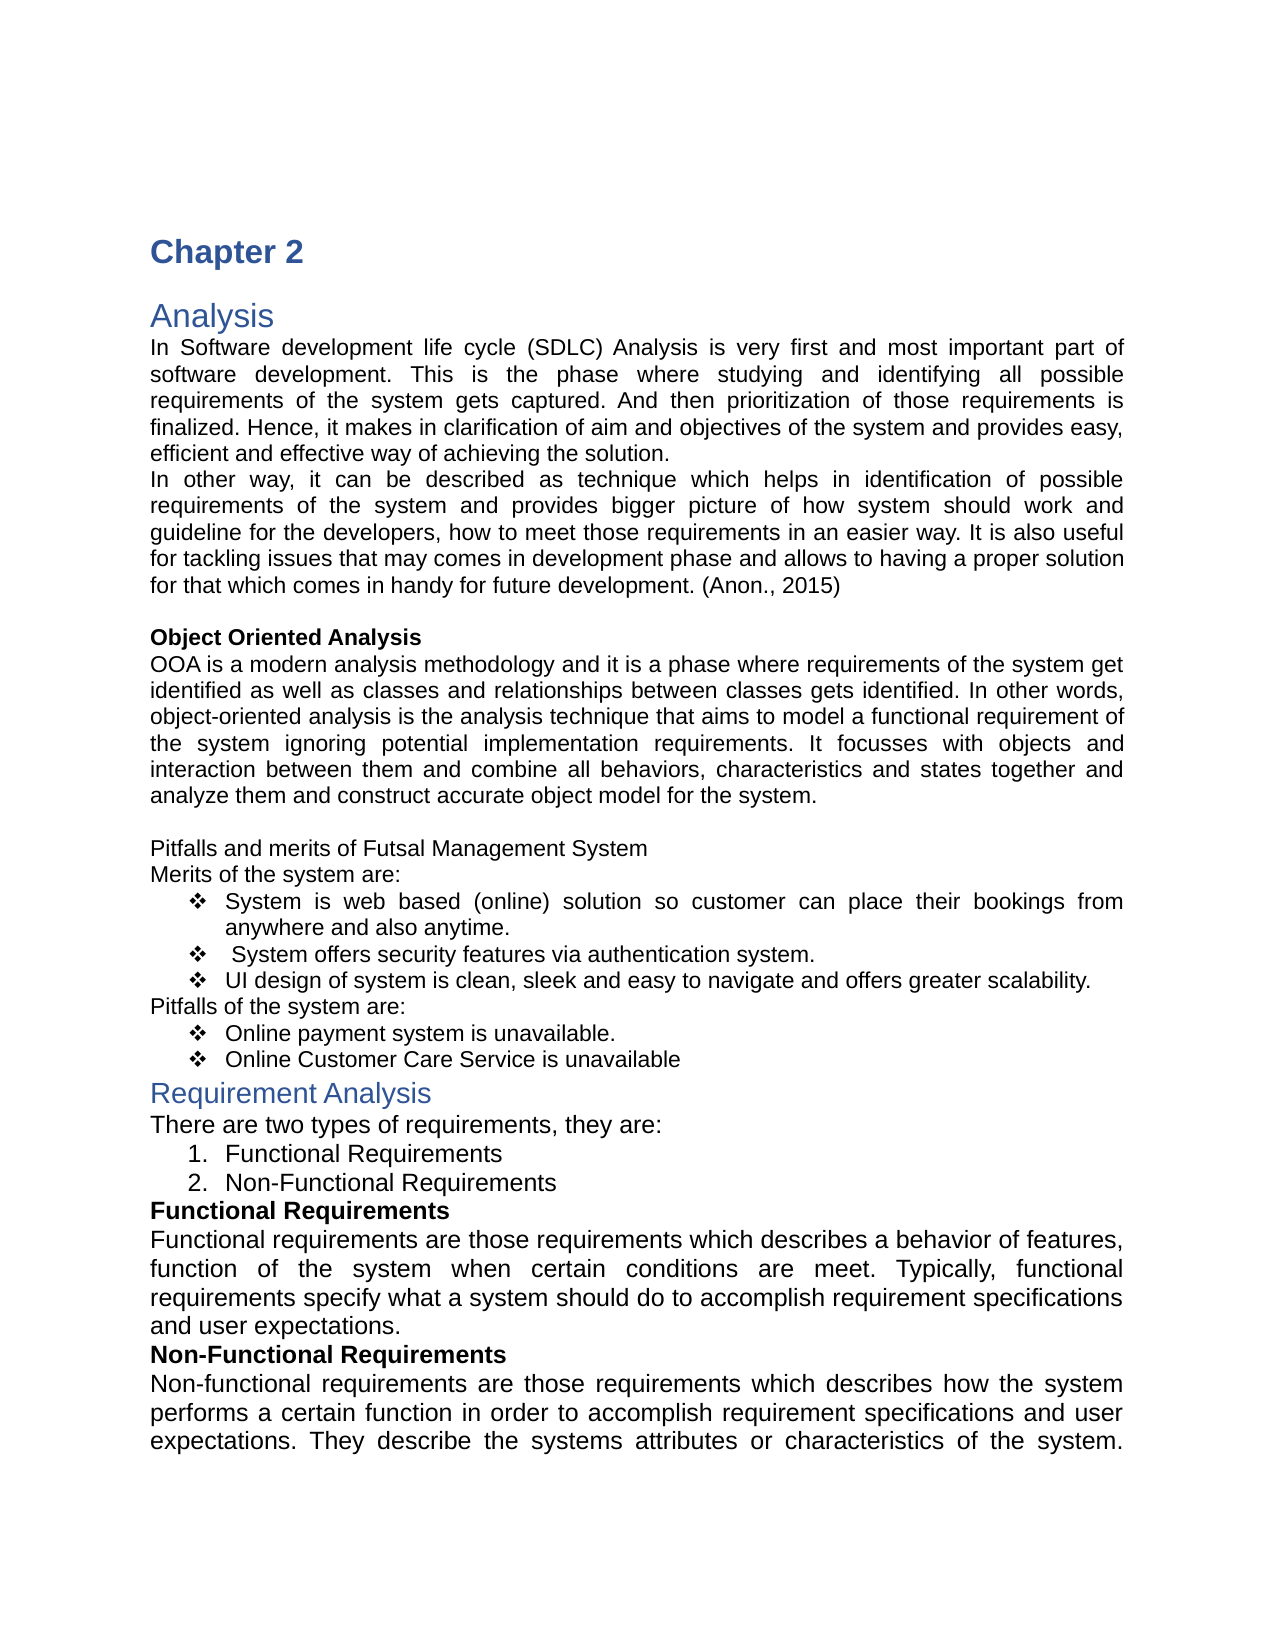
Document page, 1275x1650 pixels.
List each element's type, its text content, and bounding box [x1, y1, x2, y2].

list Non-Functional Requirements [187, 1167, 1125, 1196]
text In other way, it can be described as technique which helps in identification of possible requirements of the system and provides bigger picture of how system should work and guideline for the developers, how to meet those requirements in an easier way. It is also useful for tackling issues that may comes in development phase and allows to having a proper solution for that which comes in handy for future development. [150, 466, 1125, 598]
text OOA is a modern analysis methodology and it is a phase where requirements of the system get identified as well as classes and relationships between classes gets identified. In other words, object-oriented analysis is the analysis technique that aims to model a functional requirement of the system ignoring potential implementation requirements. It focusses with objects and interaction between them and combine all behaviors, characteristics and states together and analyze them and construct accurate object model for the system. [150, 651, 1125, 809]
text Merits of the system are: [150, 861, 1125, 888]
text Pitfalls of the system are: [150, 993, 1125, 1019]
list System offers security features via authentication system. [187, 941, 1125, 967]
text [150, 1369, 1125, 1455]
list UI design of system is clean, sleek and easy to navigate and offers greater scalability. [187, 967, 1125, 993]
text Object Oriented Analysis [150, 624, 1125, 651]
list System is web based (online) solution so customer can place their bookings from anywhere and also anytime. [187, 888, 1125, 941]
subtitle Analysis [150, 296, 1125, 334]
subtitle Requirement Analysis [150, 1076, 1125, 1110]
text There are two types of requirements, they are: [150, 1110, 1125, 1139]
text Pitfalls and merits of Futsal Management System [150, 835, 1125, 861]
text Non-Functional Requirements [150, 1340, 1125, 1369]
text Functional Requirements [150, 1196, 1125, 1225]
subtitle Chapter 2 [150, 232, 1125, 271]
text Functional requirements are those requirements which describes a behavior of features, function of the system when certain conditions are meet. Typically, functional requirements specify what a system should do to accomplish requirement specifications and user expectations. [150, 1225, 1125, 1340]
list Online Customer Care Service is unavailable [187, 1046, 1125, 1072]
list Functional Requirements [187, 1139, 1125, 1167]
list Online payment system is unavailable. [187, 1019, 1125, 1046]
text In Software development life cycle (SDLC) Analysis is very first and most important part of software development. This is the phase where studying and identifying all possible requirements of the system gets captured. And then prioritization of those requirements is finalized. Hence, it makes in clarification of aim and objectives of the system and provides easy, efficient and effective way of achieving the solution. [150, 334, 1125, 466]
